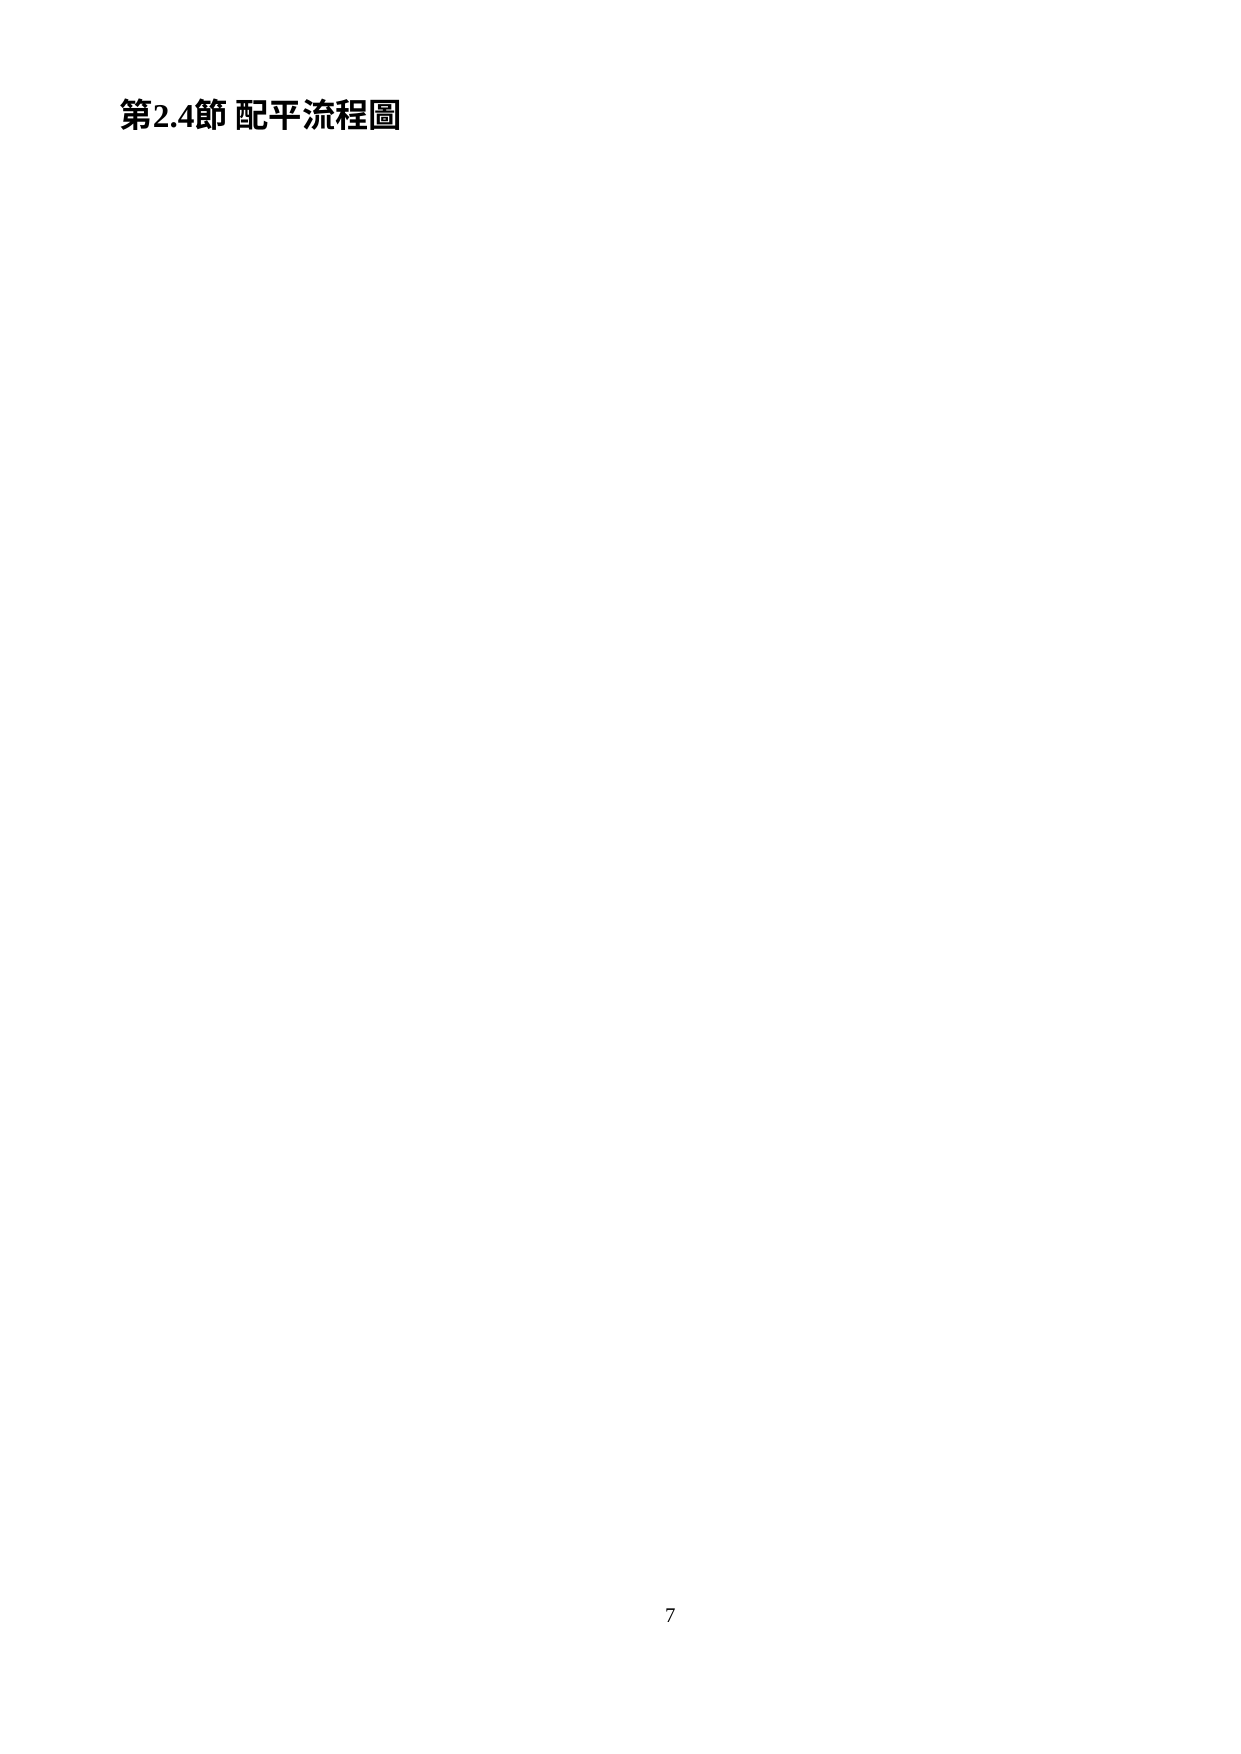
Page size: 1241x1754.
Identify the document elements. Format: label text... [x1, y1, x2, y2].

subtitle 配平流程圖 [119, 75, 1165, 150]
